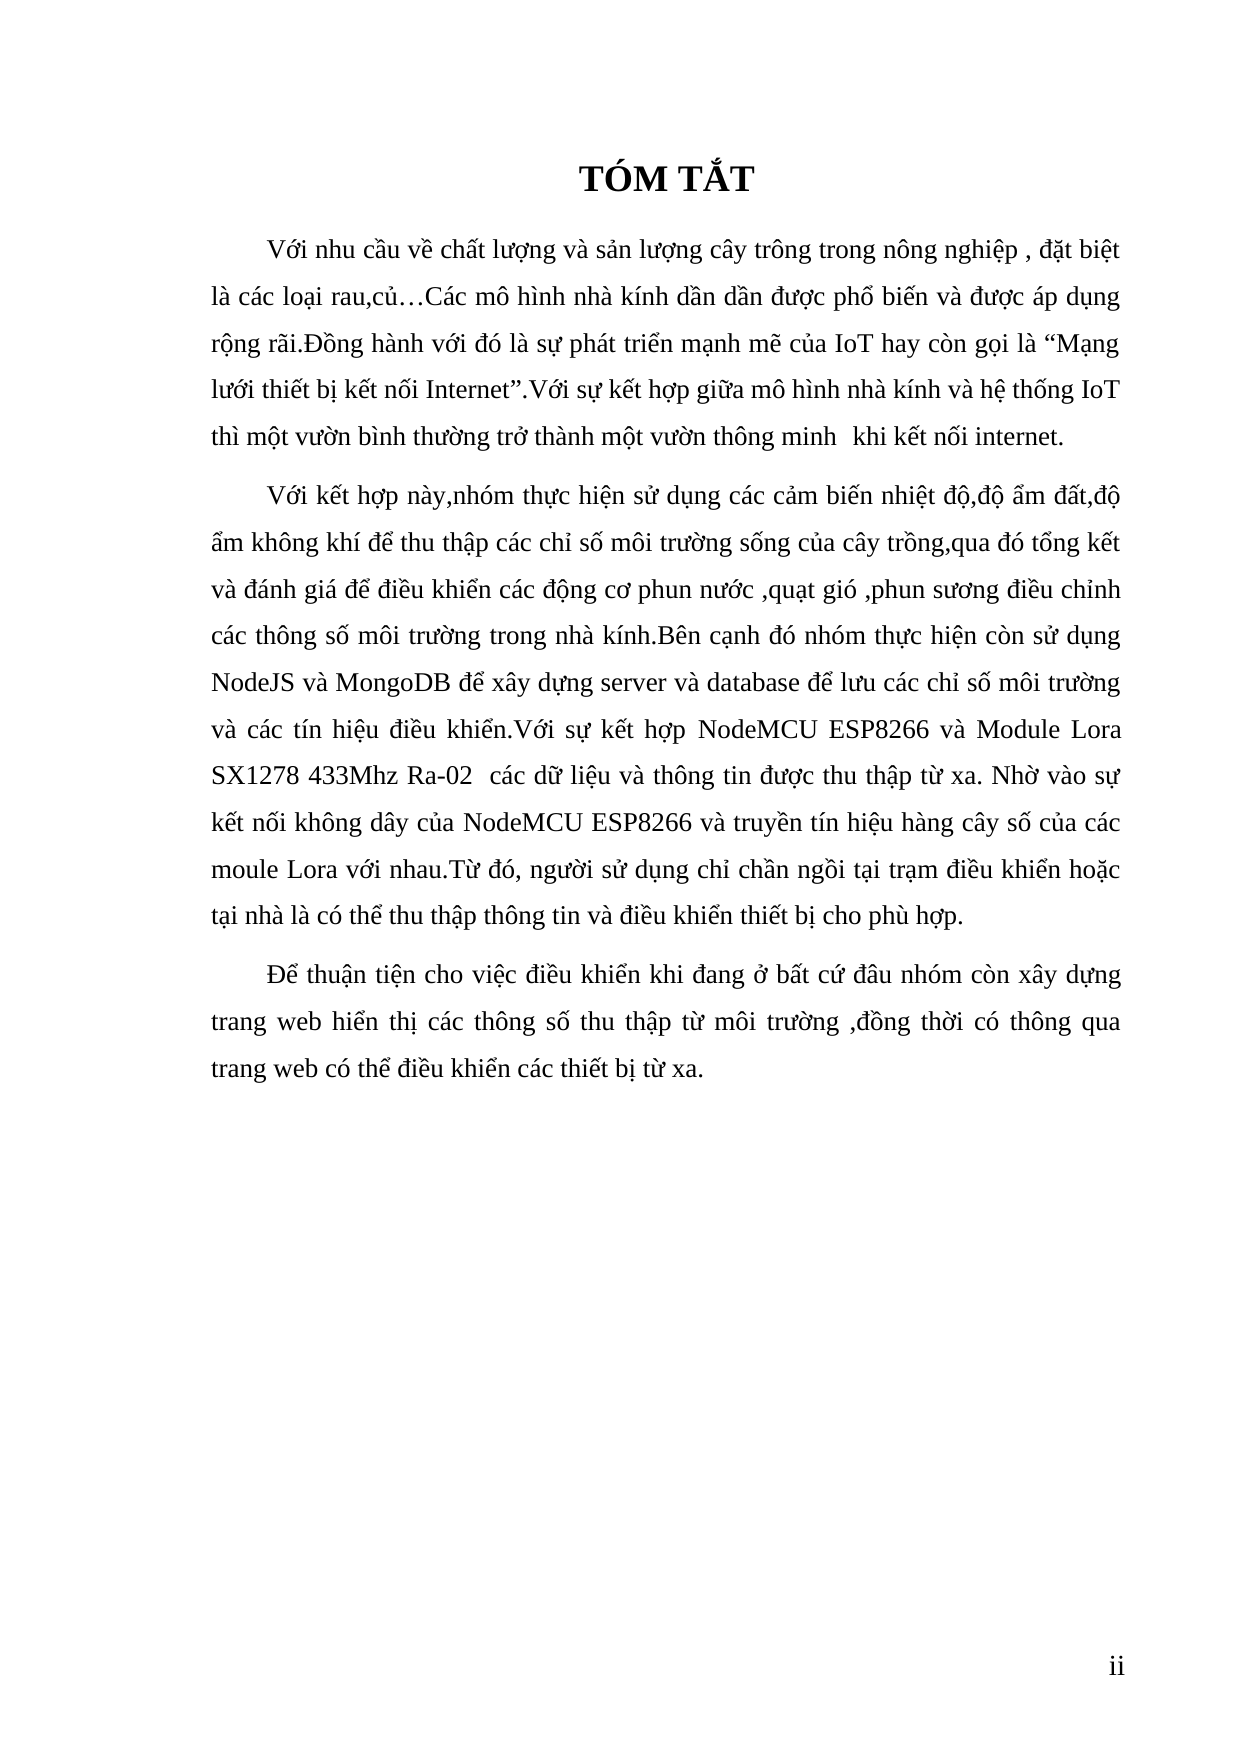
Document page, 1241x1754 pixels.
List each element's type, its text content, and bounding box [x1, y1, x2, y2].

text Với kết hợp này,nhóm thực hiện sử dụng các cảm biến nhiệt độ,độ ẩm đất,độ ẩm không khí để thu thập các chỉ số môi trường sống của cây trồng,qua đó tổng kết và đánh giá để điều khiển các động cơ phun nước ,quạt gió ,phun sương điều chỉnh các thông số môi trường trong nhà kính.Bên cạnh đó nhóm thực hiện còn sử dụng NodeJS và MongoDB để xây dựng server và database để lưu các chỉ số môi trường và các tín hiệu điều khiển.Với sự kết hợp NodeMCU ESP8266 và Module Lora SX1278 433Mhz Ra-02 các dữ liệu và thông tin được thu thập từ xa. Nhờ vào sự kết nối không dây của NodeMCU ESP8266 và truyền tín hiệu hàng cây số của các moule Lora với nhau.Từ đó, người sử dụng chỉ chần ngồi tại trạm điều khiển hoặc tại nhà là có thể thu thập thông tin và điều khiển thiết bị cho phù hợp. [211, 479, 1122, 931]
text Để thuận tiện cho việc điều khiển khi đang ở bất cứ đâu nhóm còn xây dựng trang web hiển thị các thông số thu thập từ môi trường ,đồng thời có thông qua trang web có thể điều khiển các thiết bị từ xa. [211, 959, 1122, 1083]
text Với nhu cầu về chất lượng và sản lượng cây trông trong nông nghiệp , đặt biệt là các loại rau,củ…Các mô hình nhà kính dần dần được phổ biến và được áp dụng rộng rãi.Đồng hành với đó là sự phát triển mạnh mẽ của IoT hay còn gọi là “Mạng lưới thiết bị kết nối Internet”.Với sự kết hợp giữa mô hình nhà kính và hệ thống IoT thì một vườn bình thường trở thành một vườn thông minh khi kết nối internet. [211, 234, 1122, 451]
subtitle TÓM TẮT [211, 156, 1122, 199]
